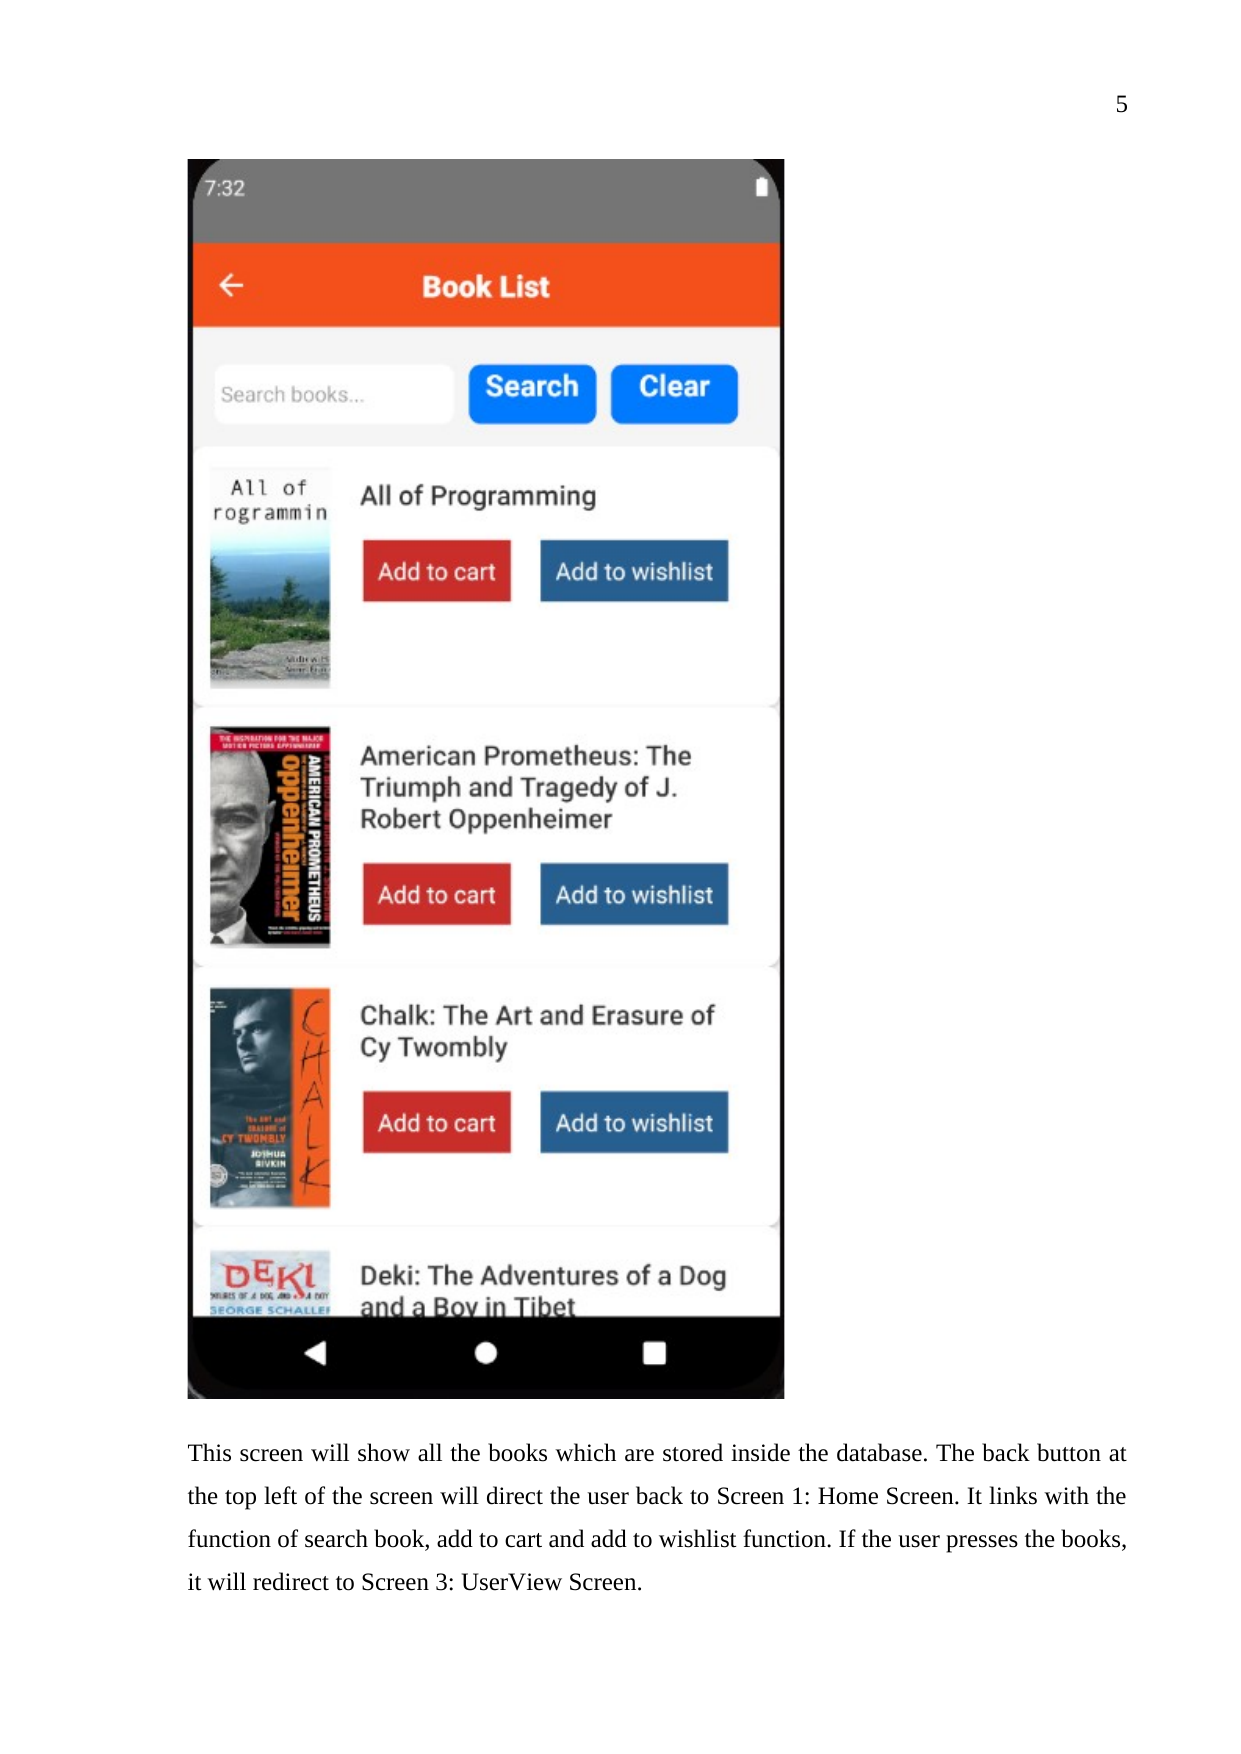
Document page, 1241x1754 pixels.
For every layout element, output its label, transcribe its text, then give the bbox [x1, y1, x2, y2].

picture [187, 159, 785, 1399]
text This screen will show all the books which are stored inside the database. The back button at the top left of the screen will direct the user back to Screen 1: Home Screen. It links with the function of search book, add to cart and add to wishlist function. If the user presses the books, it will redirect to Screen 3: UserView Screen. [187, 1438, 1128, 1596]
